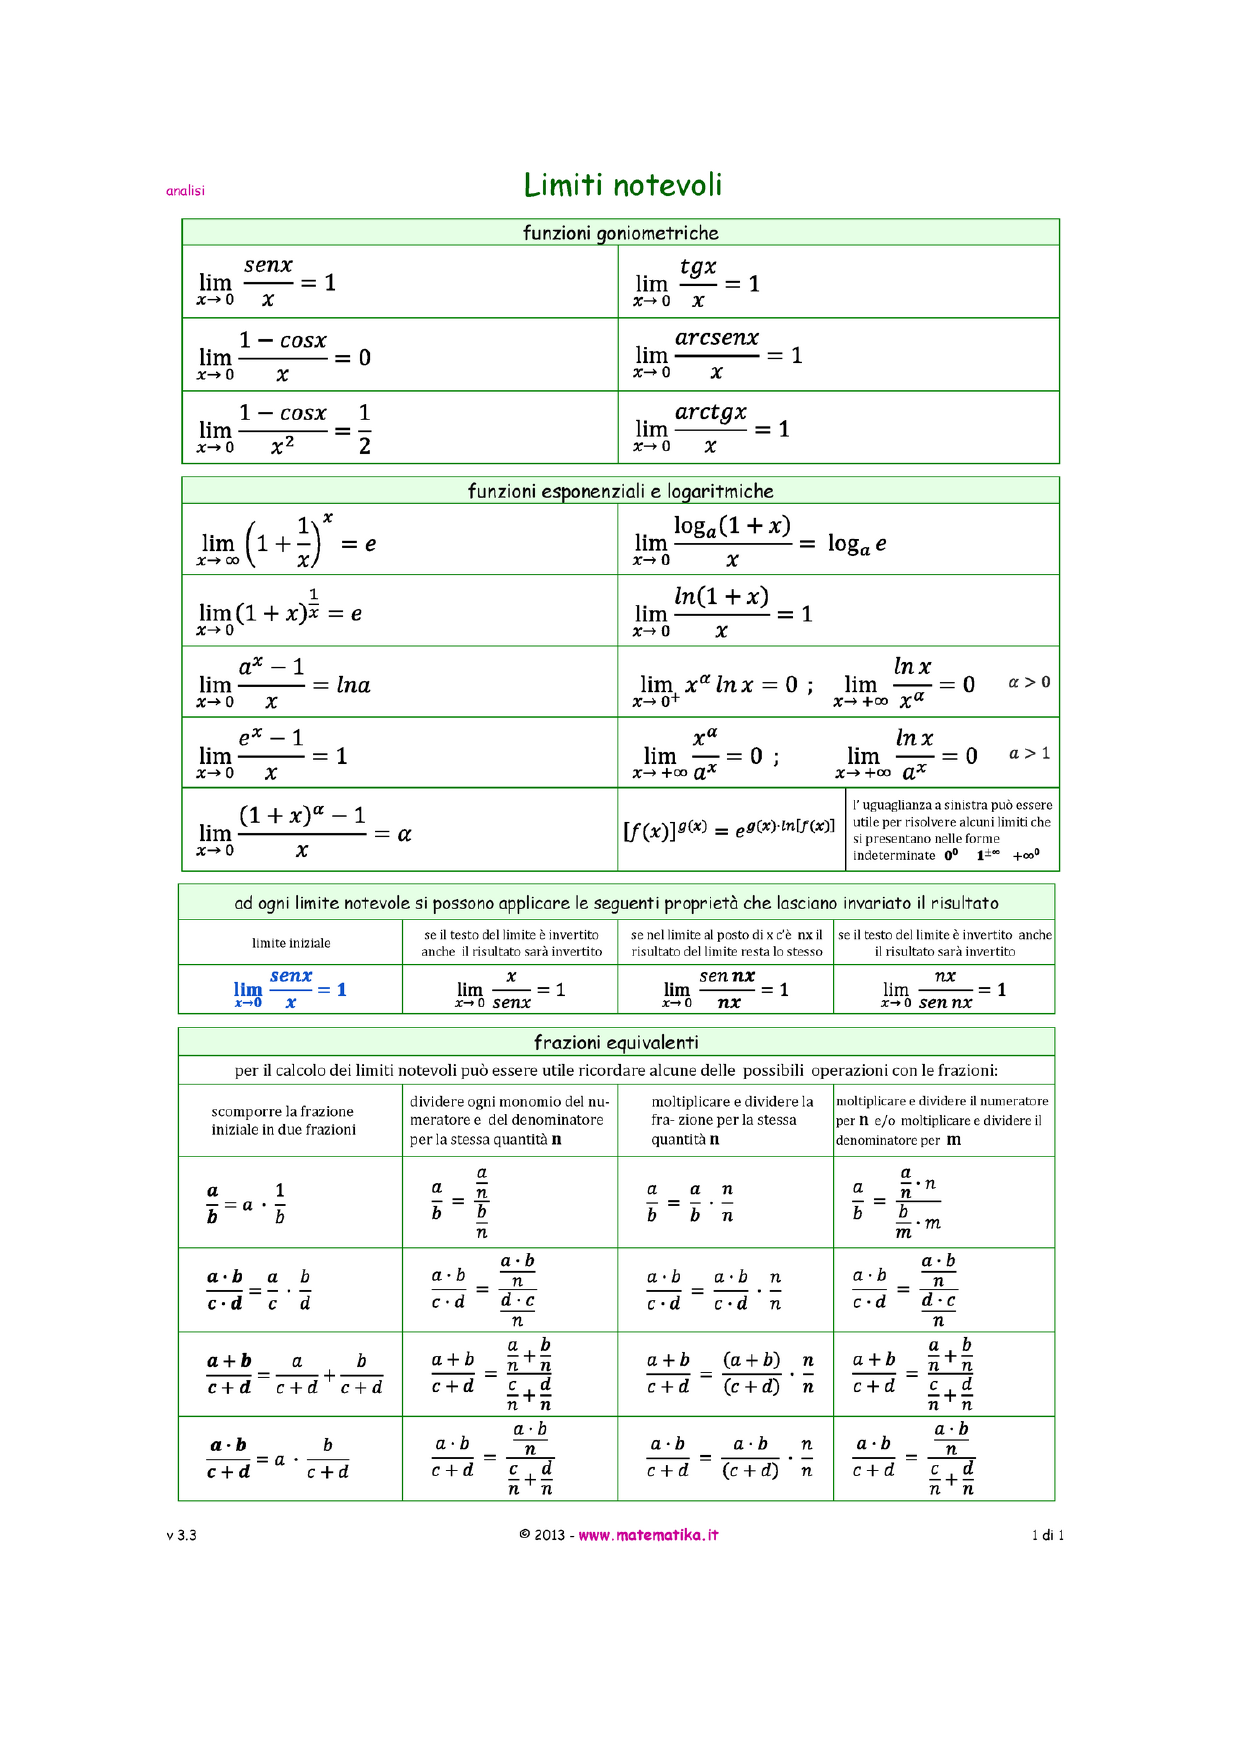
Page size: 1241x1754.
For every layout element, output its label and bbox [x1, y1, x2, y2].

picture [118, 147, 1123, 1568]
